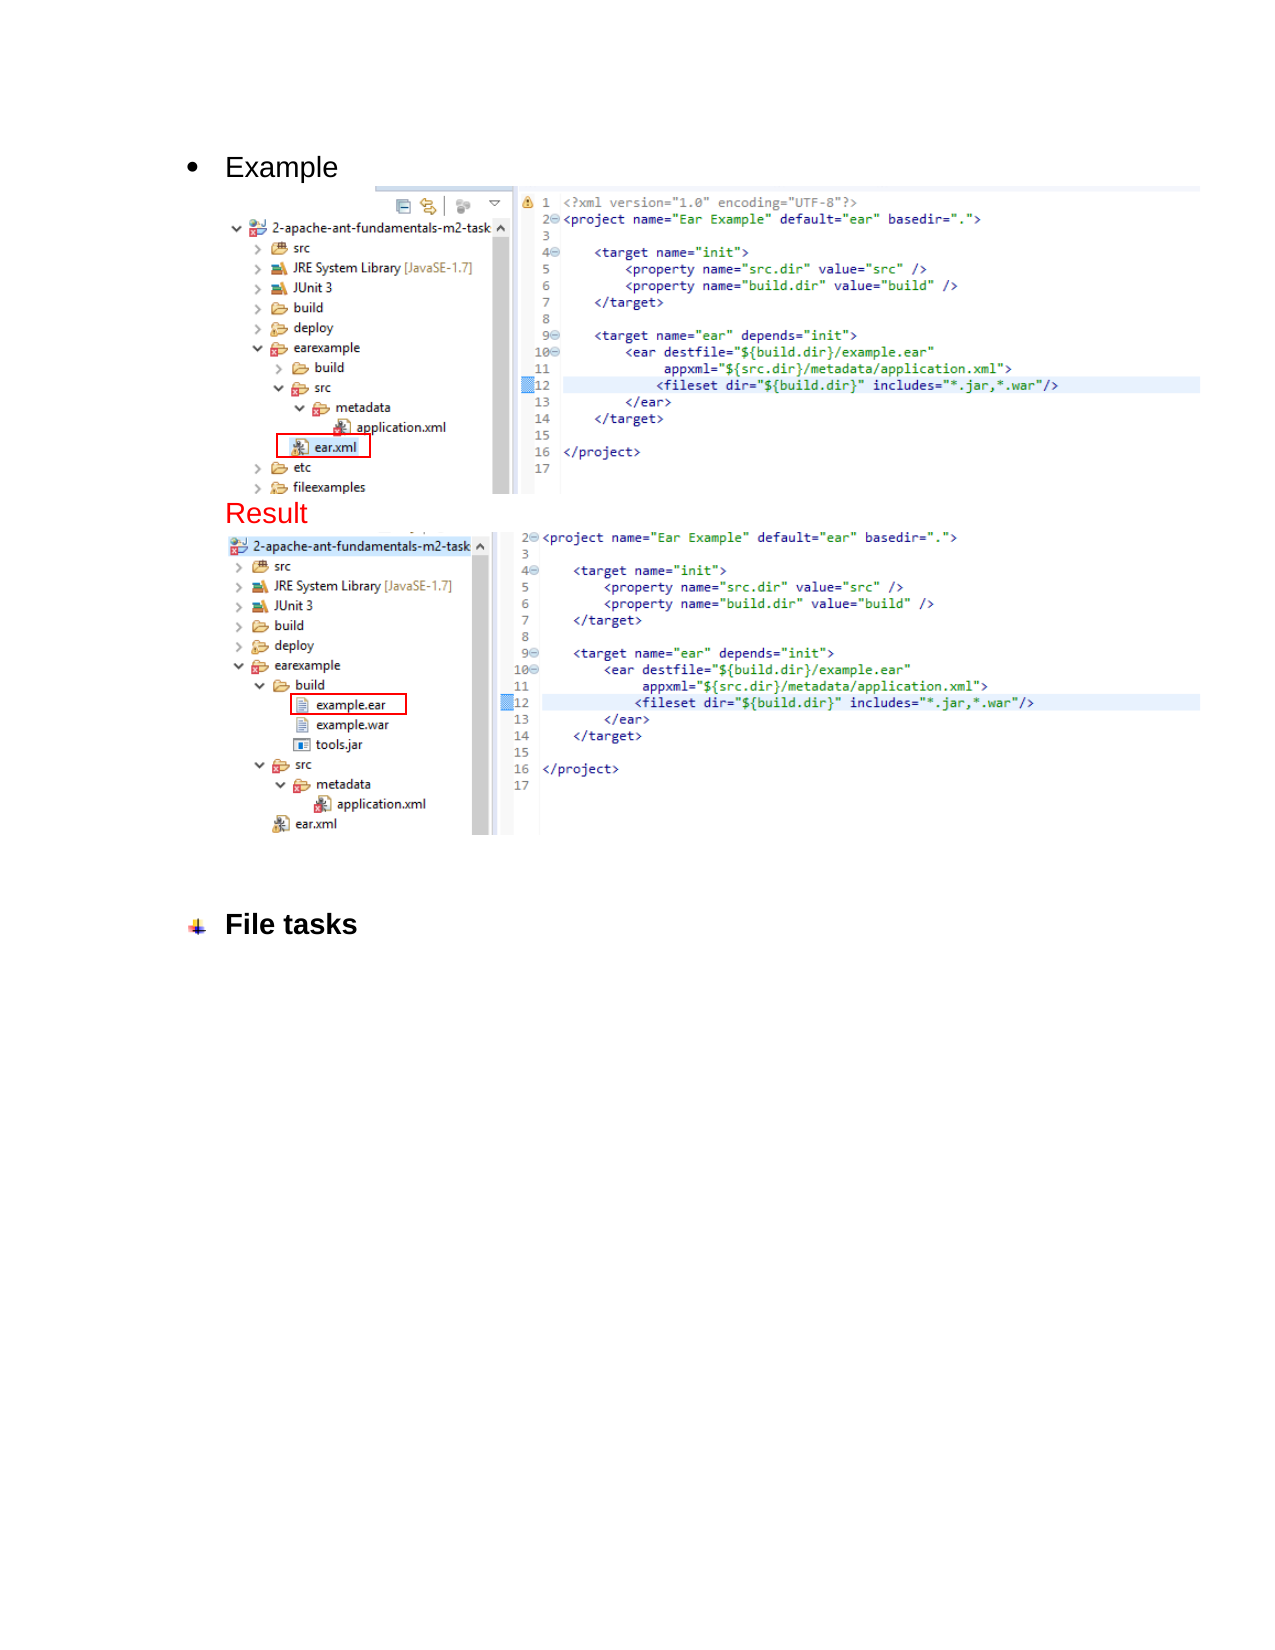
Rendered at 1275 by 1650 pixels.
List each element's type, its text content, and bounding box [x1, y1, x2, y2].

picture [225, 532, 1200, 835]
picture [188, 917, 206, 935]
subtitle File tasks [187, 907, 1125, 940]
list Result [225, 496, 1125, 529]
picture [225, 186, 1200, 494]
list Example [187, 150, 1125, 184]
